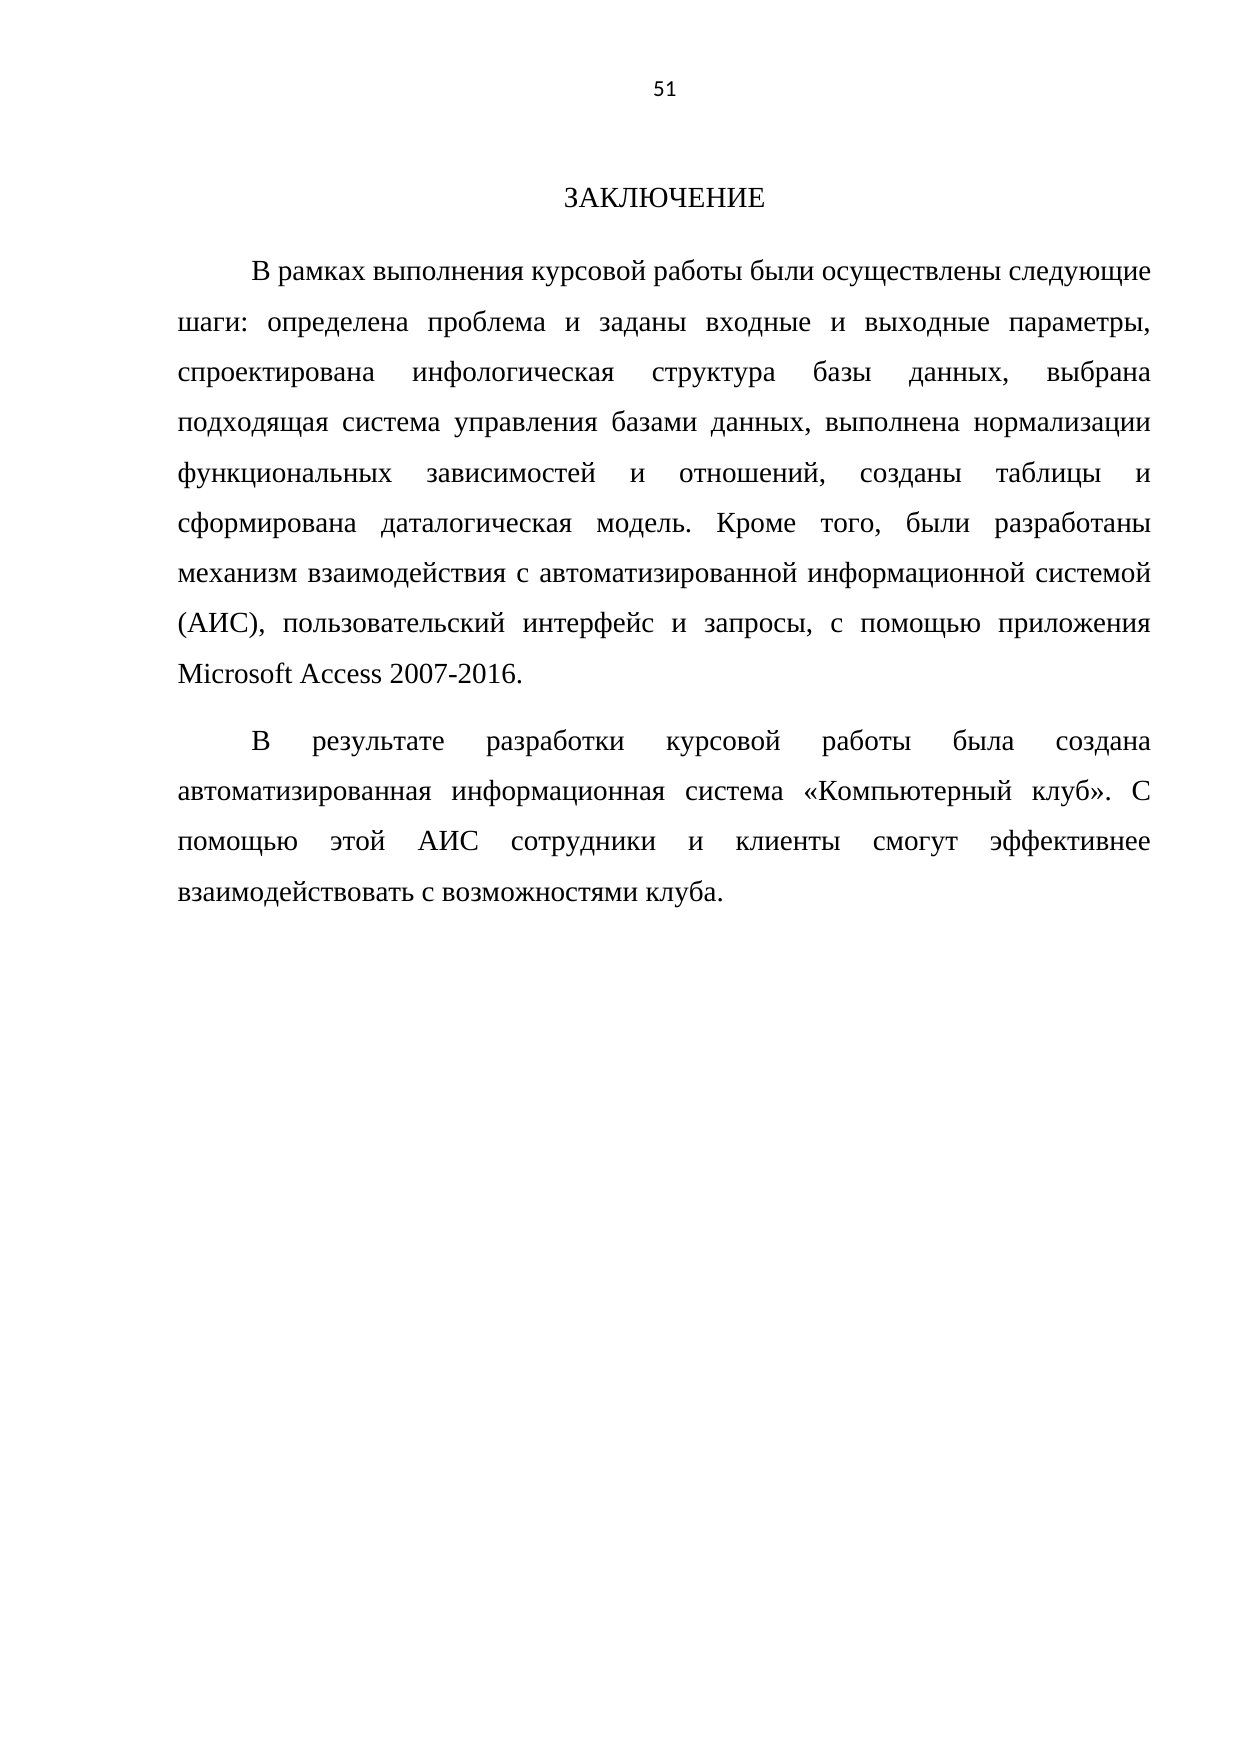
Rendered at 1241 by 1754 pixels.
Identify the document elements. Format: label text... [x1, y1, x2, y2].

text В результате разработки курсовой работы была создана автоматизированная информационная система «Компьютерный клуб». С помощью этой АИС сотрудники и клиенты смогут эффективнее взаимодействовать с возможностями клуба. [177, 723, 1152, 907]
text В рамках выполнения курсовой работы были осуществлены следующие шаги: определена проблема и заданы входные и выходные параметры, спроектирована инфологическая структура базы данных, выбрана подходящая система управления базами данных, выполнена нормализации функциональных зависимостей и отношений, созданы таблицы и сформирована даталогическая модель. Кроме того, были разработаны механизм взаимодействия с автоматизированной информационной системой (АИС), пользовательский интерфейс и запросы, с помощью приложения Microsoft Access 2007-2016. [177, 253, 1152, 689]
subtitle ЗАКЛЮЧЕНИЕ [177, 180, 1152, 213]
